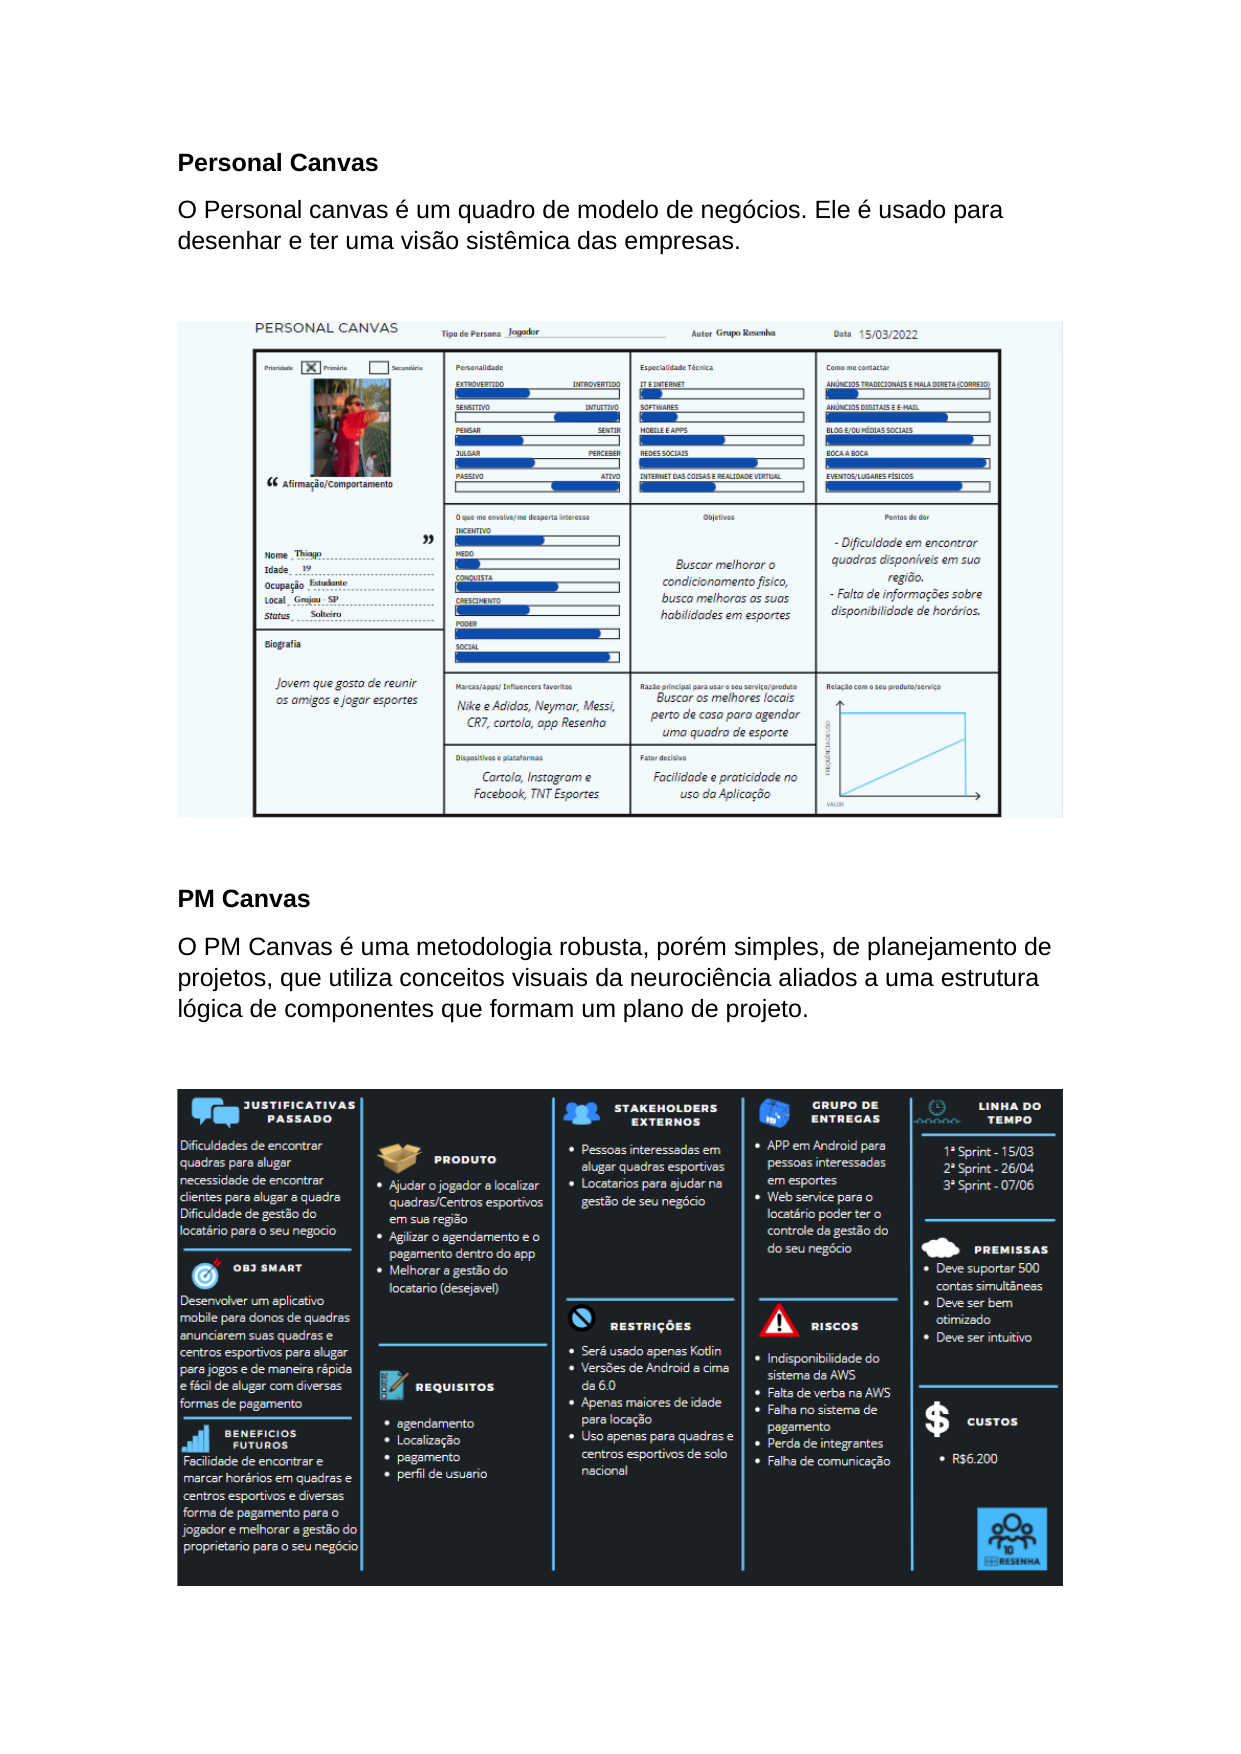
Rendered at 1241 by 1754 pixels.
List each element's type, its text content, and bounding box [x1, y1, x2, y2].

text PM Canvas [177, 884, 1063, 913]
text O PM Canvas é uma metodologia robusta, porém simples, de planejamento de projetos, que utiliza conceitos visuais da neurociência aliados a uma estrutura lógica de componentes que formam um plano de projeto. [177, 932, 1063, 1022]
text O Personal canvas é um quadro de modelo de negócios. Ele é usado para desenhar e ter uma visão sistêmica das empresas. [177, 195, 1063, 255]
text Personal Canvas [177, 148, 1063, 176]
picture [177, 1089, 1063, 1586]
picture [177, 321, 1063, 818]
